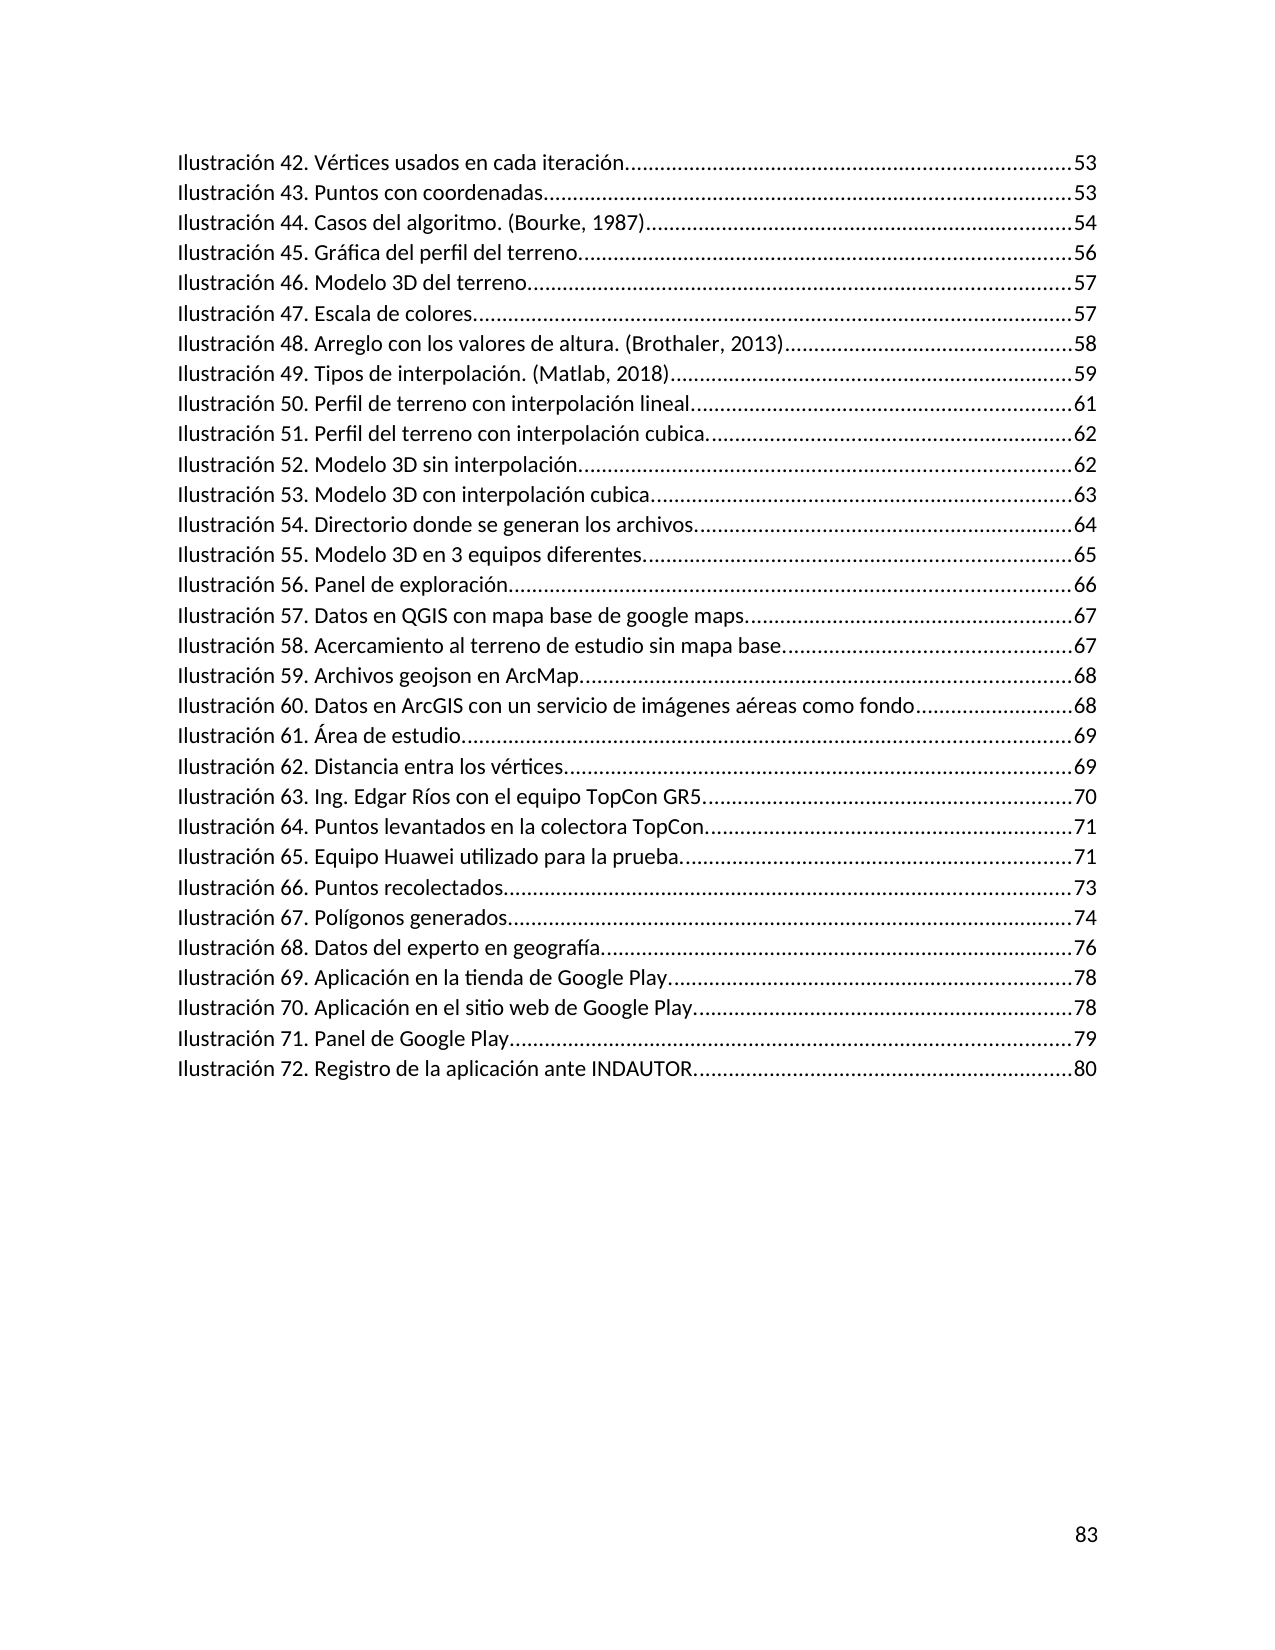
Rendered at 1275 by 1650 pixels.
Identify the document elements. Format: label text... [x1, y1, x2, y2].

text Ilustración 69. Aplicación en la tienda de Google Play. 78 [177, 963, 1098, 991]
text Ilustración 52. Modelo 3D sin interpolación. 62 [177, 450, 1098, 478]
text Ilustración 42. Vértices usados en cada iteración. 53 [177, 148, 1098, 176]
text Ilustración 56. Panel de exploración. 66 [177, 571, 1098, 598]
text Ilustración 62. Distancia entra los vértices. 69 [177, 752, 1098, 780]
text Ilustración 71. Panel de Google Play. 79 [177, 1024, 1098, 1052]
text Ilustración 66. Puntos recolectados. 73 [177, 873, 1098, 901]
text Ilustración 55. Modelo 3D en 3 equipos diferentes. 65 [177, 540, 1098, 568]
text Ilustración 44. Casos del algoritmo. (Bourke, 1987) 54 [177, 208, 1098, 236]
text Ilustración 59. Archivos geojson en ArcMap. 68 [177, 661, 1098, 689]
text Ilustración 58. Acercamiento al terreno de estudio sin mapa base. 67 [177, 631, 1098, 659]
text Ilustración 45. Gráfica del perfil del terreno. 56 [177, 238, 1098, 266]
text Ilustración 43. Puntos con coordenadas. 53 [177, 178, 1098, 206]
text Ilustración 49. Tipos de interpolación. (Matlab, 2018) 59 [177, 359, 1098, 387]
text Ilustración 50. Perfil de terreno con interpolación lineal. 61 [177, 389, 1098, 417]
text Ilustración 64. Puntos levantados en la colectora TopCon. 71 [177, 812, 1098, 840]
text Ilustración 61. Área de estudio. 69 [177, 722, 1098, 749]
text Ilustración 67. Polígonos generados. 74 [177, 903, 1098, 931]
text Ilustración 47. Escala de colores. 57 [177, 299, 1098, 327]
text Ilustración 65. Equipo Huawei utilizado para la prueba. 71 [177, 842, 1098, 870]
text Ilustración 46. Modelo 3D del terreno. 57 [177, 268, 1098, 296]
text Ilustración 53. Modelo 3D con interpolación cubica. 63 [177, 480, 1098, 508]
text Ilustración 60. Datos en ArcGIS con un servicio de imágenes aéreas como fondo 68 [177, 691, 1098, 719]
text Ilustración 57. Datos en QGIS con mapa base de google maps. 67 [177, 601, 1098, 629]
text Ilustración 54. Directorio donde se generan los archivos. 64 [177, 510, 1098, 538]
text Ilustración 51. Perfil del terreno con interpolación cubica. 62 [177, 419, 1098, 447]
text Ilustración 70. Aplicación en el sitio web de Google Play. 78 [177, 993, 1098, 1021]
text Ilustración 48. Arreglo con los valores de altura. (Brothaler, 2013) 58 [177, 329, 1098, 357]
text Ilustración 68. Datos del experto en geografía. 76 [177, 933, 1098, 961]
text Ilustración 72. Registro de la aplicación ante INDAUTOR. 80 [177, 1054, 1098, 1082]
text Ilustración 63. Ing. Edgar Ríos con el equipo TopCon GR5. 70 [177, 782, 1098, 810]
